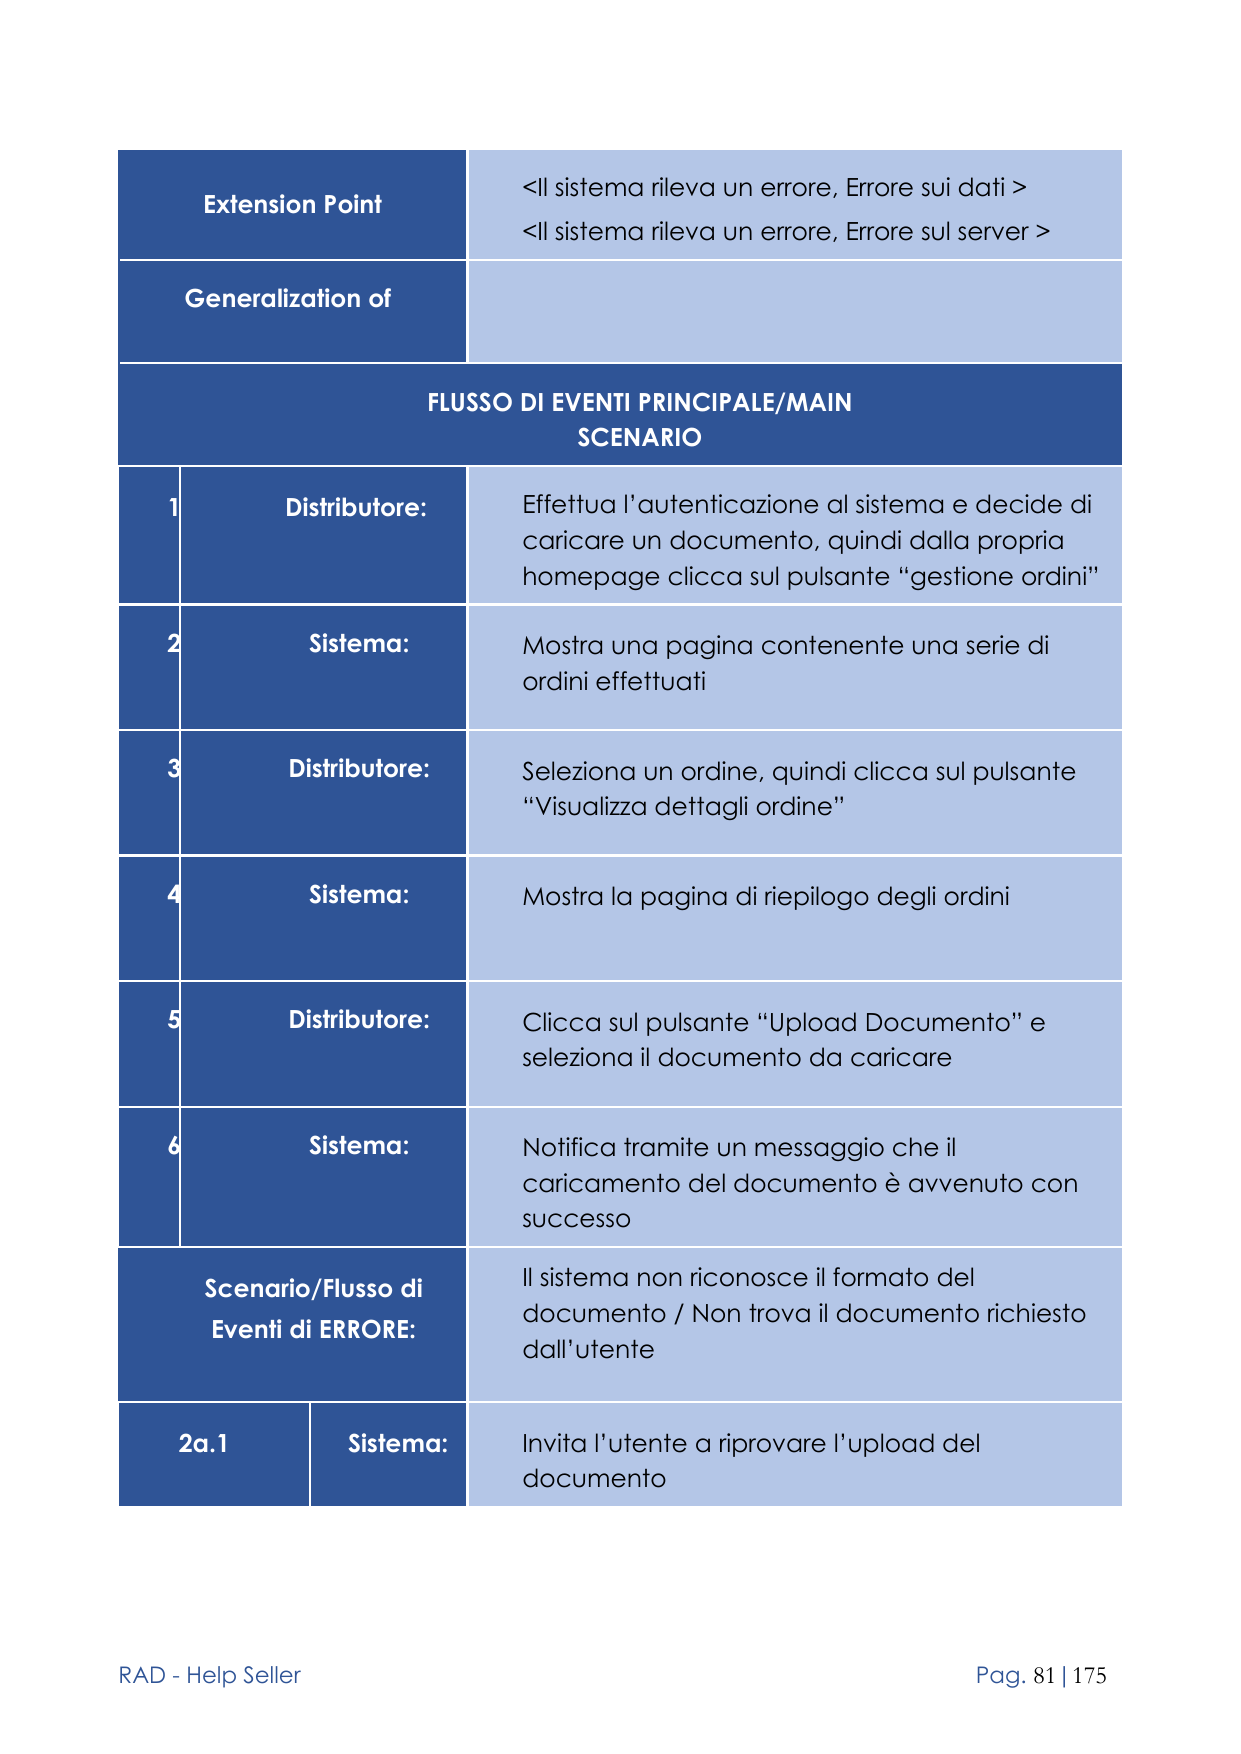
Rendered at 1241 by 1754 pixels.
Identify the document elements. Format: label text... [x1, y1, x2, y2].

table_cell 1 [119, 467, 179, 603]
table_cell Effettua l’autenticazione al sistema e decide di caricare un documento, quindi dalla propria homepage clicca sul pulsante “gestione ordini” [469, 467, 1122, 603]
table_cell <Il sistema rileva un errore, Errore sui dati > <Il sistema rileva un errore, Errore sul server > [469, 150, 1122, 259]
table_cell 3 [119, 731, 179, 854]
table_cell Invita l’utente a riprovare l’upload del documento [469, 1403, 1122, 1506]
table_cell Sistema: [181, 1108, 466, 1246]
table_cell 2a.1 [119, 1403, 309, 1506]
table_cell Seleziona un ordine, quindi clicca sul pulsante “Visualizza dettagli ordine” [469, 731, 1122, 854]
table_cell Sistema: [311, 1403, 466, 1506]
table_cell [469, 261, 1122, 362]
table_cell Distributore: [181, 731, 466, 854]
table_cell Sistema: [181, 606, 466, 729]
table_cell Clicca sul pulsante “Upload Documento” e seleziona il documento da caricare [469, 982, 1122, 1106]
table_cell 5 [119, 982, 179, 1106]
table_cell Il sistema non riconosce il formato del documento / Non trova il documento richiesto dall’utente [469, 1248, 1122, 1401]
table_cell 4 [119, 857, 179, 980]
table_cell Extension Point [118, 150, 466, 259]
table_cell Generalization of [118, 259, 466, 362]
table_cell 2 [119, 606, 179, 729]
table_cell Mostra la pagina di riepilogo degli ordini [469, 857, 1122, 980]
table_cell Distributore: [181, 982, 466, 1106]
table_cell Mostra una pagina contenente una serie di ordini effettuati [469, 606, 1122, 729]
table_cell FLUSSO DI EVENTI PRINCIPALE/MAIN SCENARIO [118, 362, 1122, 465]
table_cell 6 [119, 1108, 179, 1246]
table_cell Scenario/Flusso di Eventi di ERRORE: [118, 1248, 466, 1401]
table_cell Notifica tramite un messaggio che il caricamento del documento è avvenuto con successo [469, 1108, 1122, 1246]
table_cell Sistema: [181, 857, 466, 980]
table_cell Distributore: [181, 467, 466, 603]
